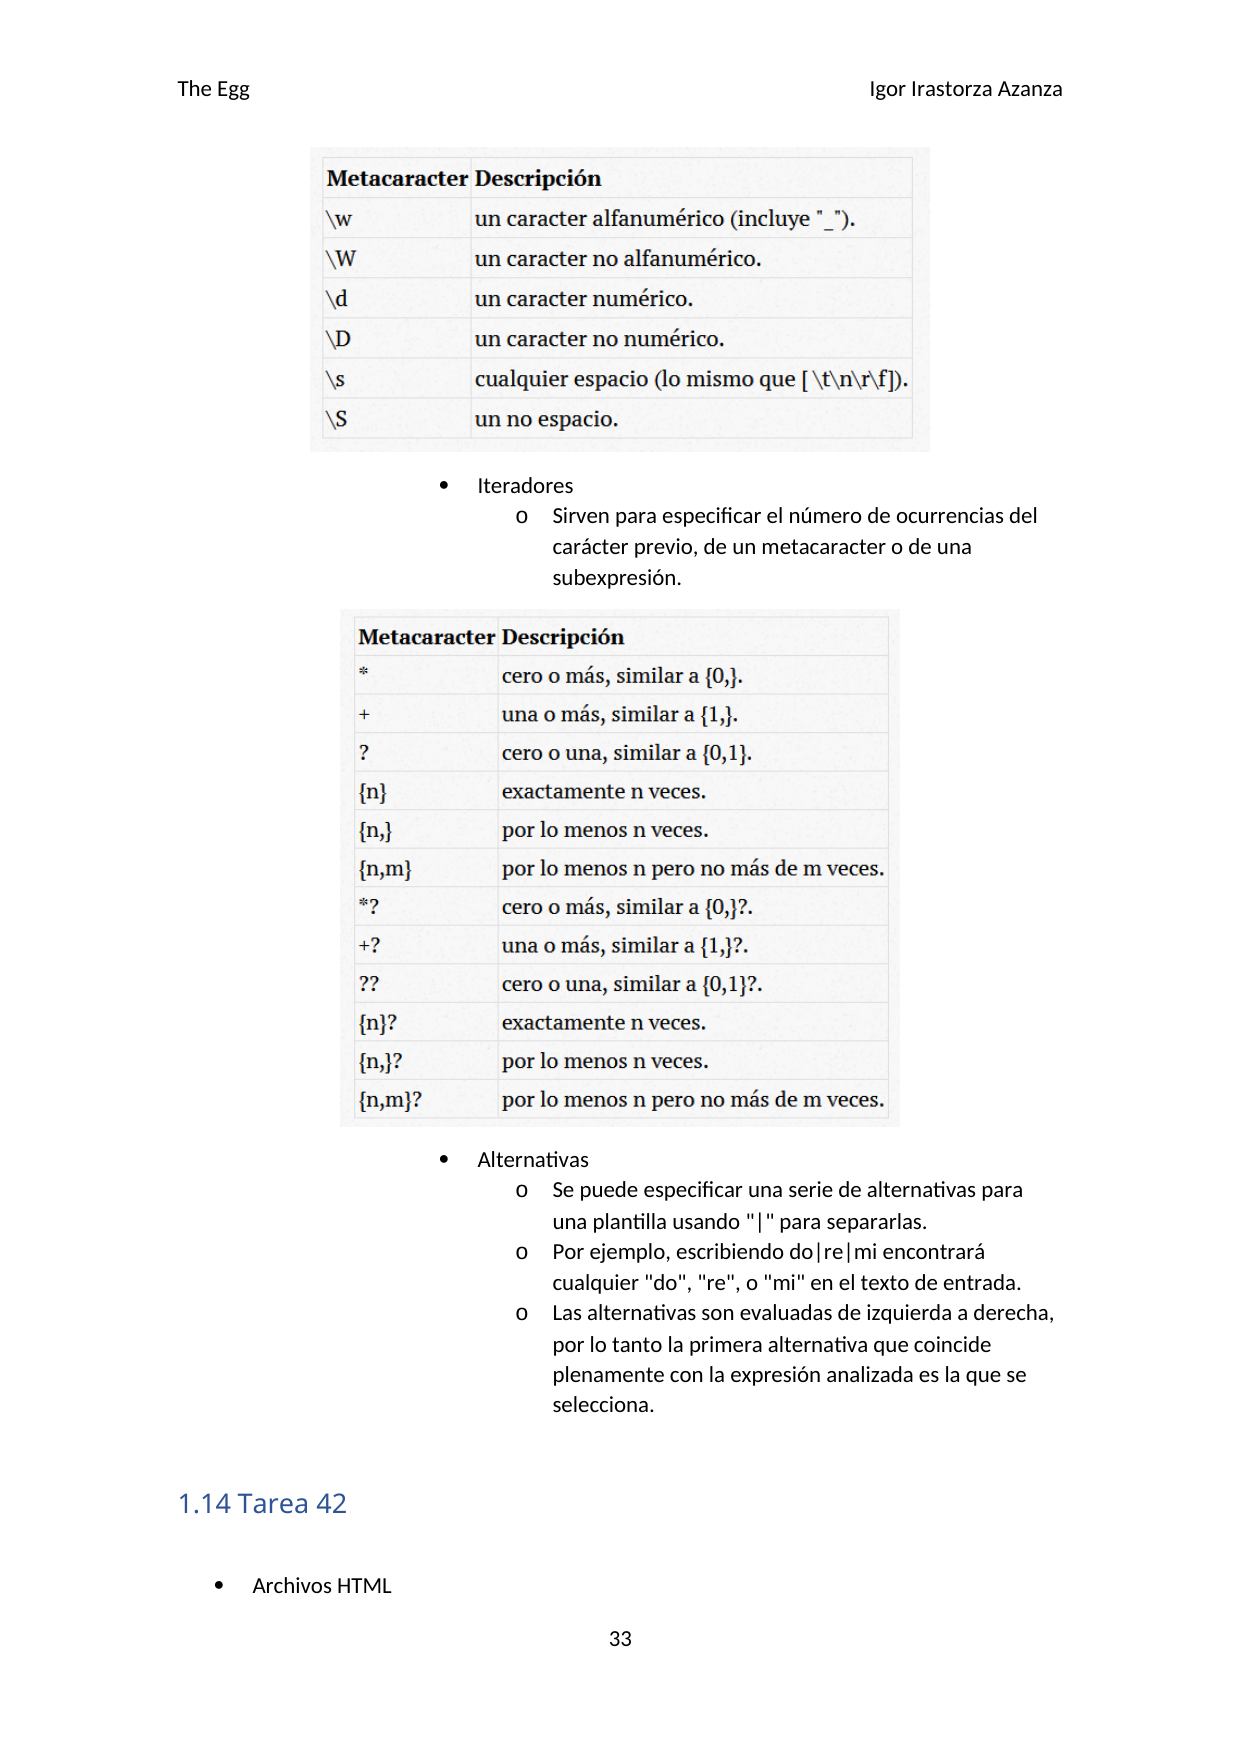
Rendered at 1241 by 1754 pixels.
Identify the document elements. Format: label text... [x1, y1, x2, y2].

picture [310, 147, 930, 452]
subtitle Tarea 42 [177, 1484, 1063, 1521]
list Sirven para especificar el número de ocurrencias del carácter previo, de un metacaracter o de una subexpresión. [515, 501, 1063, 591]
list Alternativas [440, 1145, 1063, 1173]
list Iteradores [440, 471, 1063, 499]
picture [340, 609, 900, 1127]
list Por ejemplo, escribiendo do|re|mi encontrará cualquier "do", "re", o "mi" en el texto de entrada. [515, 1237, 1063, 1296]
list Archivos HTML [215, 1571, 1063, 1599]
list Las alternativas son evaluadas de izquierda a derecha, por lo tanto la primera alternativa que coincide plenamente con la expresión analizada es la que se selecciona. [515, 1298, 1063, 1418]
list Se puede especificar una serie de alternativas para una plantilla usando "|" para separarlas. [515, 1175, 1063, 1235]
